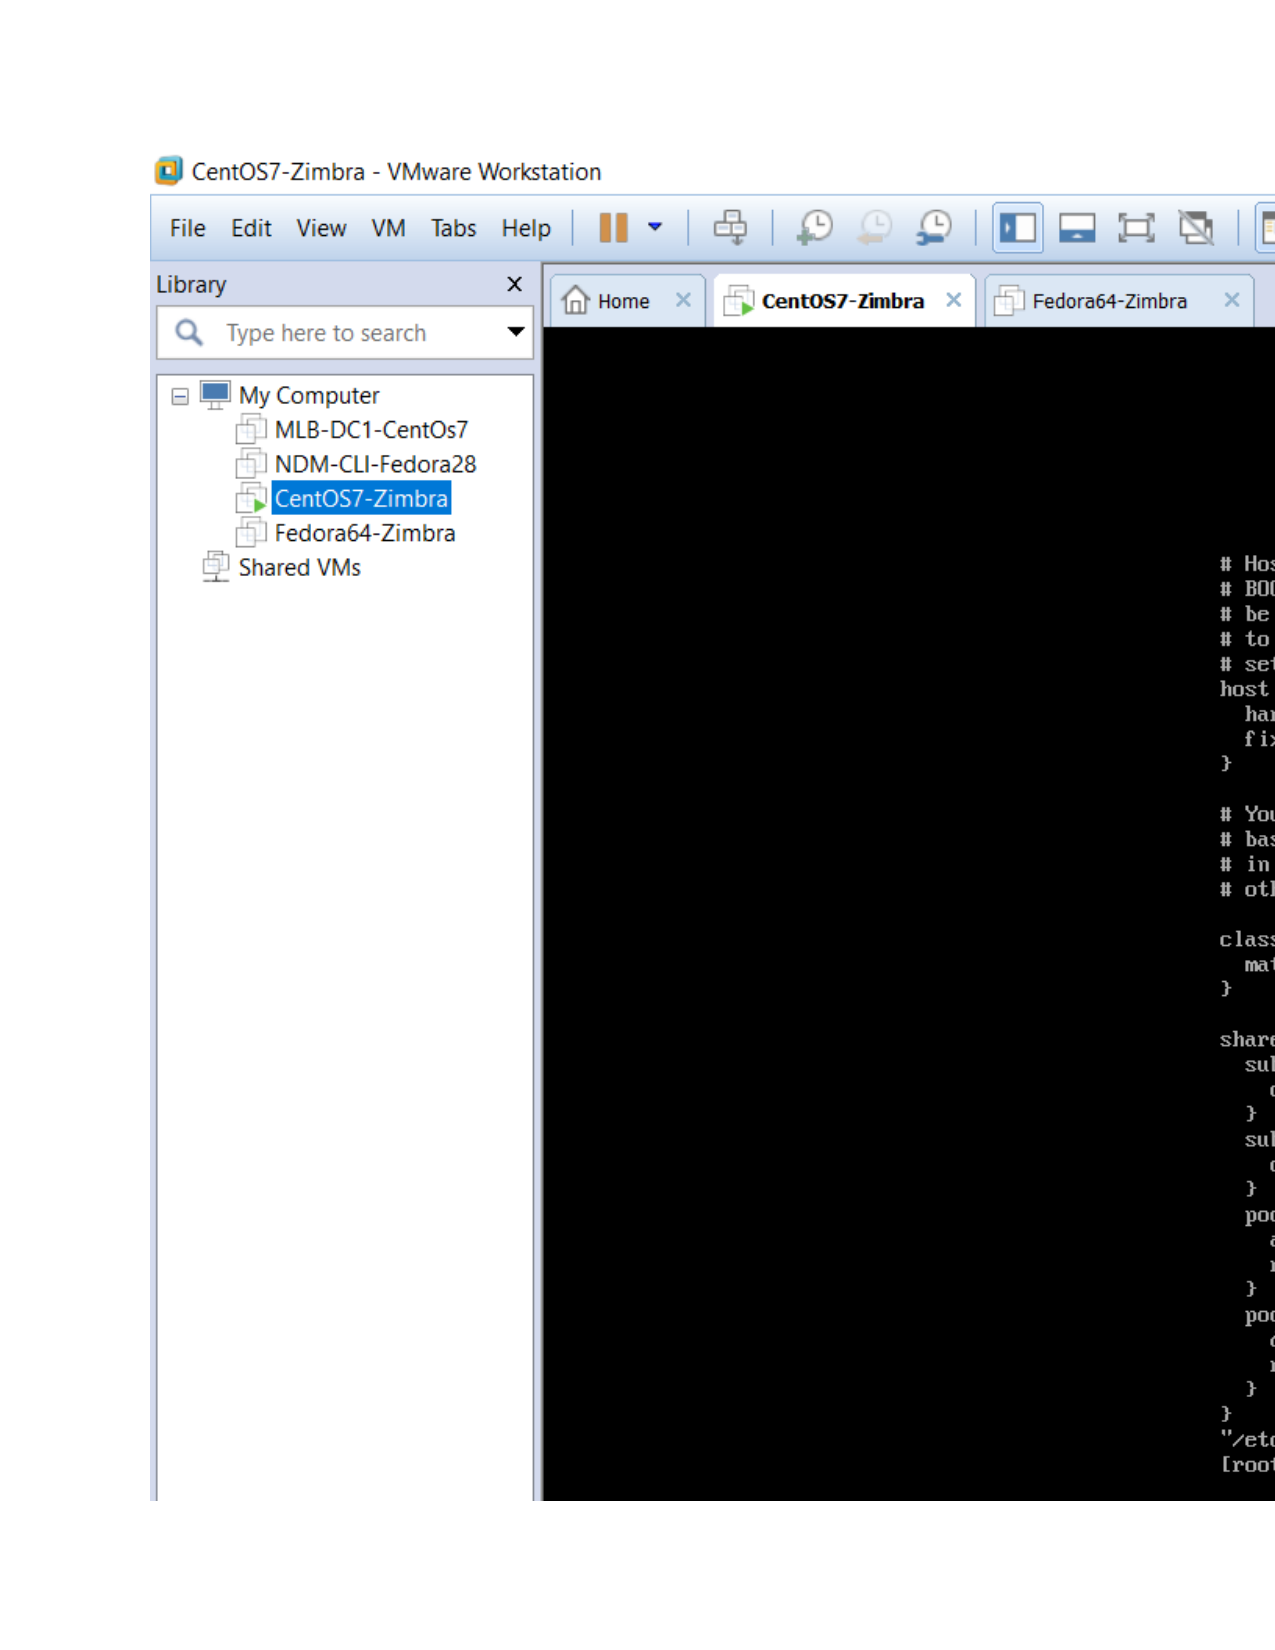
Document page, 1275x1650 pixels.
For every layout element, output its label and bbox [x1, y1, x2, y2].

picture [150, 150, 1275, 1501]
